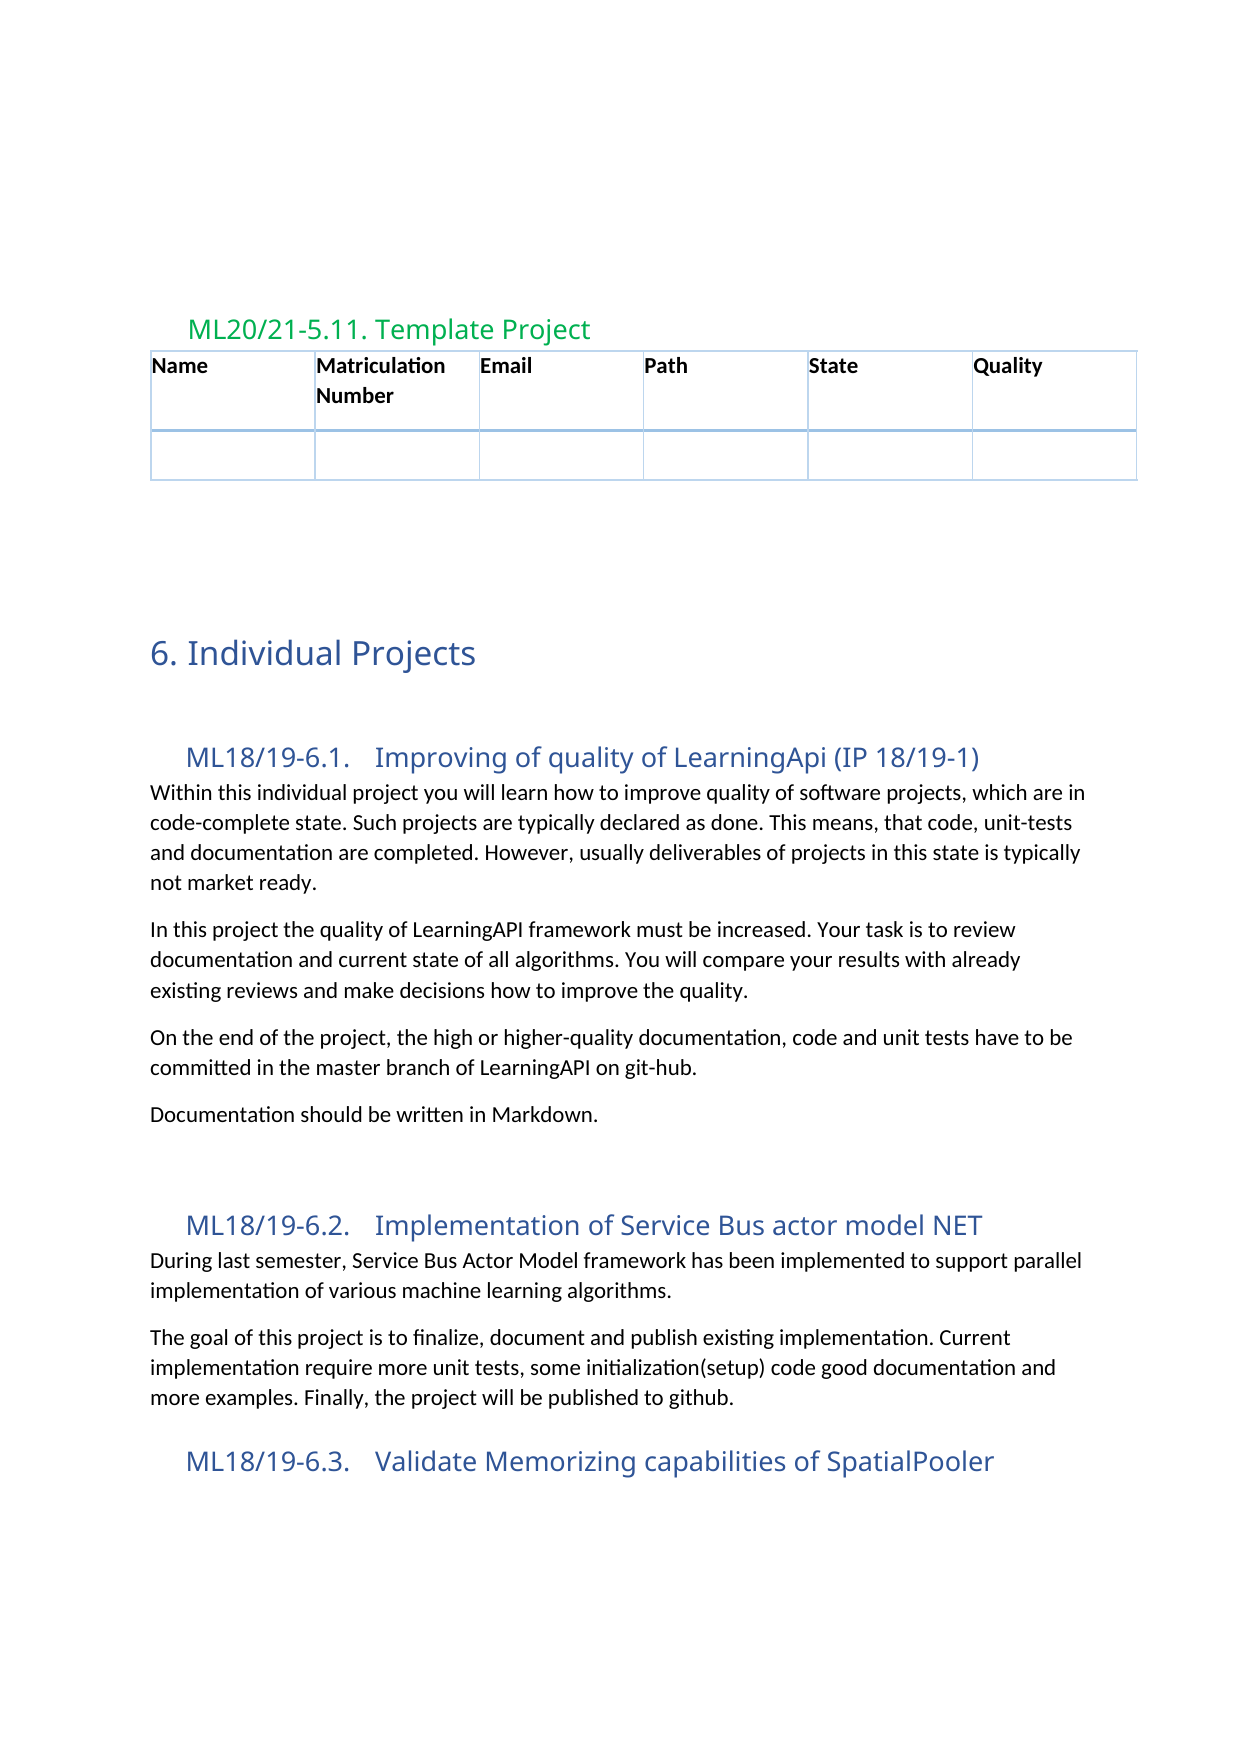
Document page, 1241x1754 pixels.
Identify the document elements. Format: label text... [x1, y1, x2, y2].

table_header Quality [973, 352, 1136, 428]
text Template Project [187, 310, 1090, 347]
table_cell [809, 432, 972, 479]
table_header Email [480, 352, 643, 428]
table_header Path [644, 352, 807, 428]
text Documentation should be written in Markdown. [150, 1100, 1090, 1128]
table_cell [152, 432, 314, 479]
table_cell [973, 432, 1136, 479]
table_header Name [152, 352, 314, 428]
table_header State [809, 352, 972, 428]
text In this project the quality of LearningAPI framework must be increased. Your task is to review documentation and current state of all algorithms. You will compare your results with already existing reviews and make decisions how to improve the quality. [150, 915, 1090, 1004]
subtitle Individual Projects [150, 630, 1090, 675]
subtitle Improving of quality of LearningApi (IP 18/19-1) [185, 738, 1090, 775]
table_cell [316, 432, 479, 479]
table_header Matriculation Number [316, 352, 479, 428]
table_cell [480, 432, 643, 479]
text During last semester, Service Bus Actor Model framework has been implemented to support parallel implementation of various machine learning algorithms. [150, 1246, 1090, 1304]
text Within this individual project you will learn how to improve quality of software projects, which are in code-complete state. Such projects are typically declared as done. This means, that code, unit-tests and documentation are completed. However, usually deliverables of projects in this state is typically not market ready. [150, 778, 1090, 897]
subtitle Implementation of Service Bus actor model NET [185, 1206, 1090, 1243]
text The goal of this project is to finalize, document and publish existing implementation. Current implementation require more unit tests, some initialization(setup) code good documentation and more examples. Finally, the project will be published to github. [150, 1323, 1090, 1411]
text On the end of the project, the high or higher-quality documentation, code and unit tests have to be committed in the master branch of LearningAPI on git-hub. [150, 1023, 1090, 1081]
subtitle Validate Memorizing capabilities of SpatialPooler [185, 1443, 1090, 1479]
table_cell [644, 432, 807, 479]
